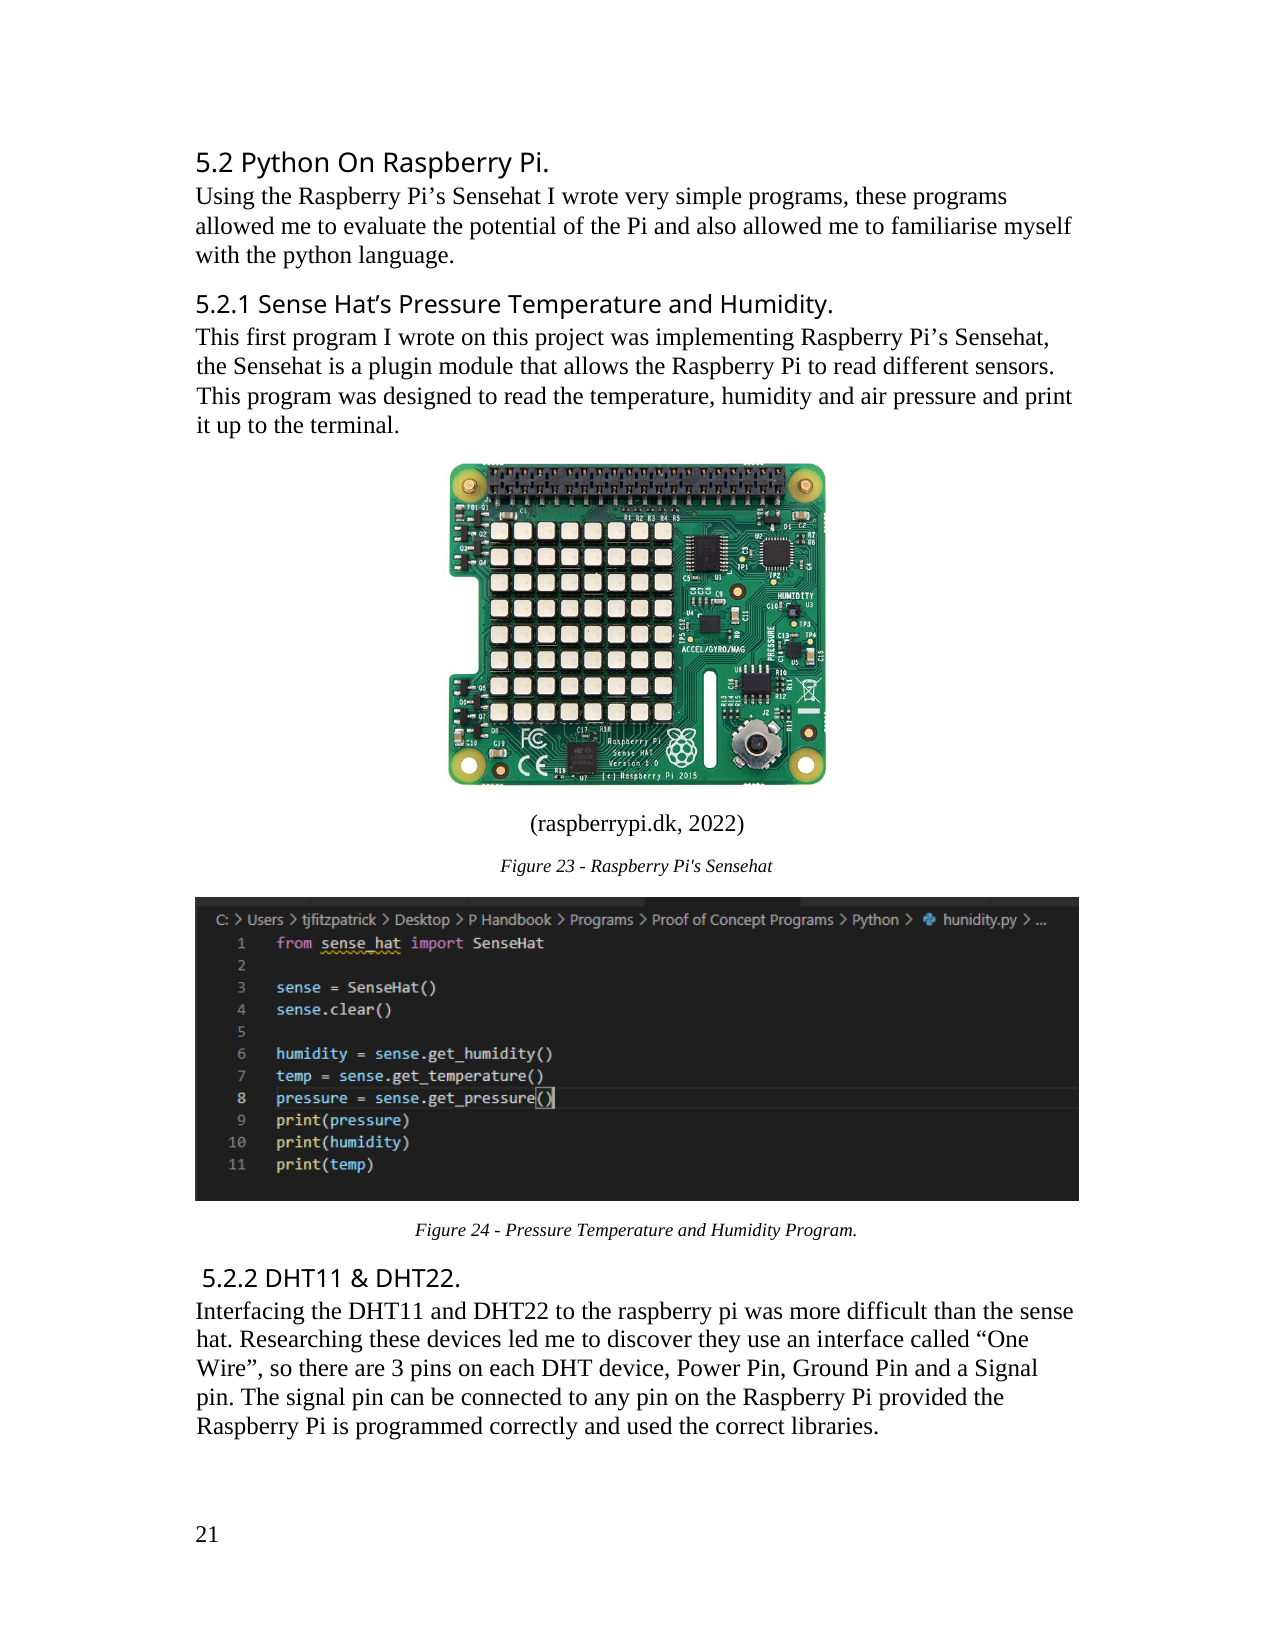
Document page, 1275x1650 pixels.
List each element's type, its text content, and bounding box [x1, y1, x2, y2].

text Figure 23 - Raspberry Pi's Sensehat [195, 854, 1079, 876]
text Interfacing the DHT11 and DHT22 to the raspberry pi was more difficult than the sense hat. Researching these devices led me to discover they use an interface called “One Wire”, so there are 3 pins on each DHT device, Power Pin, Ground Pin and a Signal pin. The signal pin can be connected to any pin on the Raspberry Pi provided the Raspberry Pi is programmed correctly and used the correct libraries. [195, 1296, 1079, 1439]
picture [440, 457, 834, 792]
subtitle 5.2 Python On Raspberry Pi. [195, 143, 1079, 180]
text This first program I wrote on this project was implementing Raspberry Pi’s Sensehat, the Sensehat is a plugin module that allows the Raspberry Pi to read different sensors. This program was designed to read the temperature, humidity and air pressure and print it up to the terminal. [195, 322, 1079, 439]
text Using the Raspberry Pi’s Sensehat I wrote very simple programs, these programs allowed me to evaluate the potential of the Pi and also allowed me to familiarise myself with the python language. [195, 181, 1079, 269]
text Figure 24 - Pressure Temperature and Humidity Program. [195, 1218, 1079, 1240]
subtitle 5.2.1 Sense Hat’s Pressure Temperature and Humidity. [195, 287, 1079, 321]
subtitle 5.2.2 DHT11 & DHT22. [195, 1261, 1079, 1295]
picture [195, 897, 1079, 1201]
